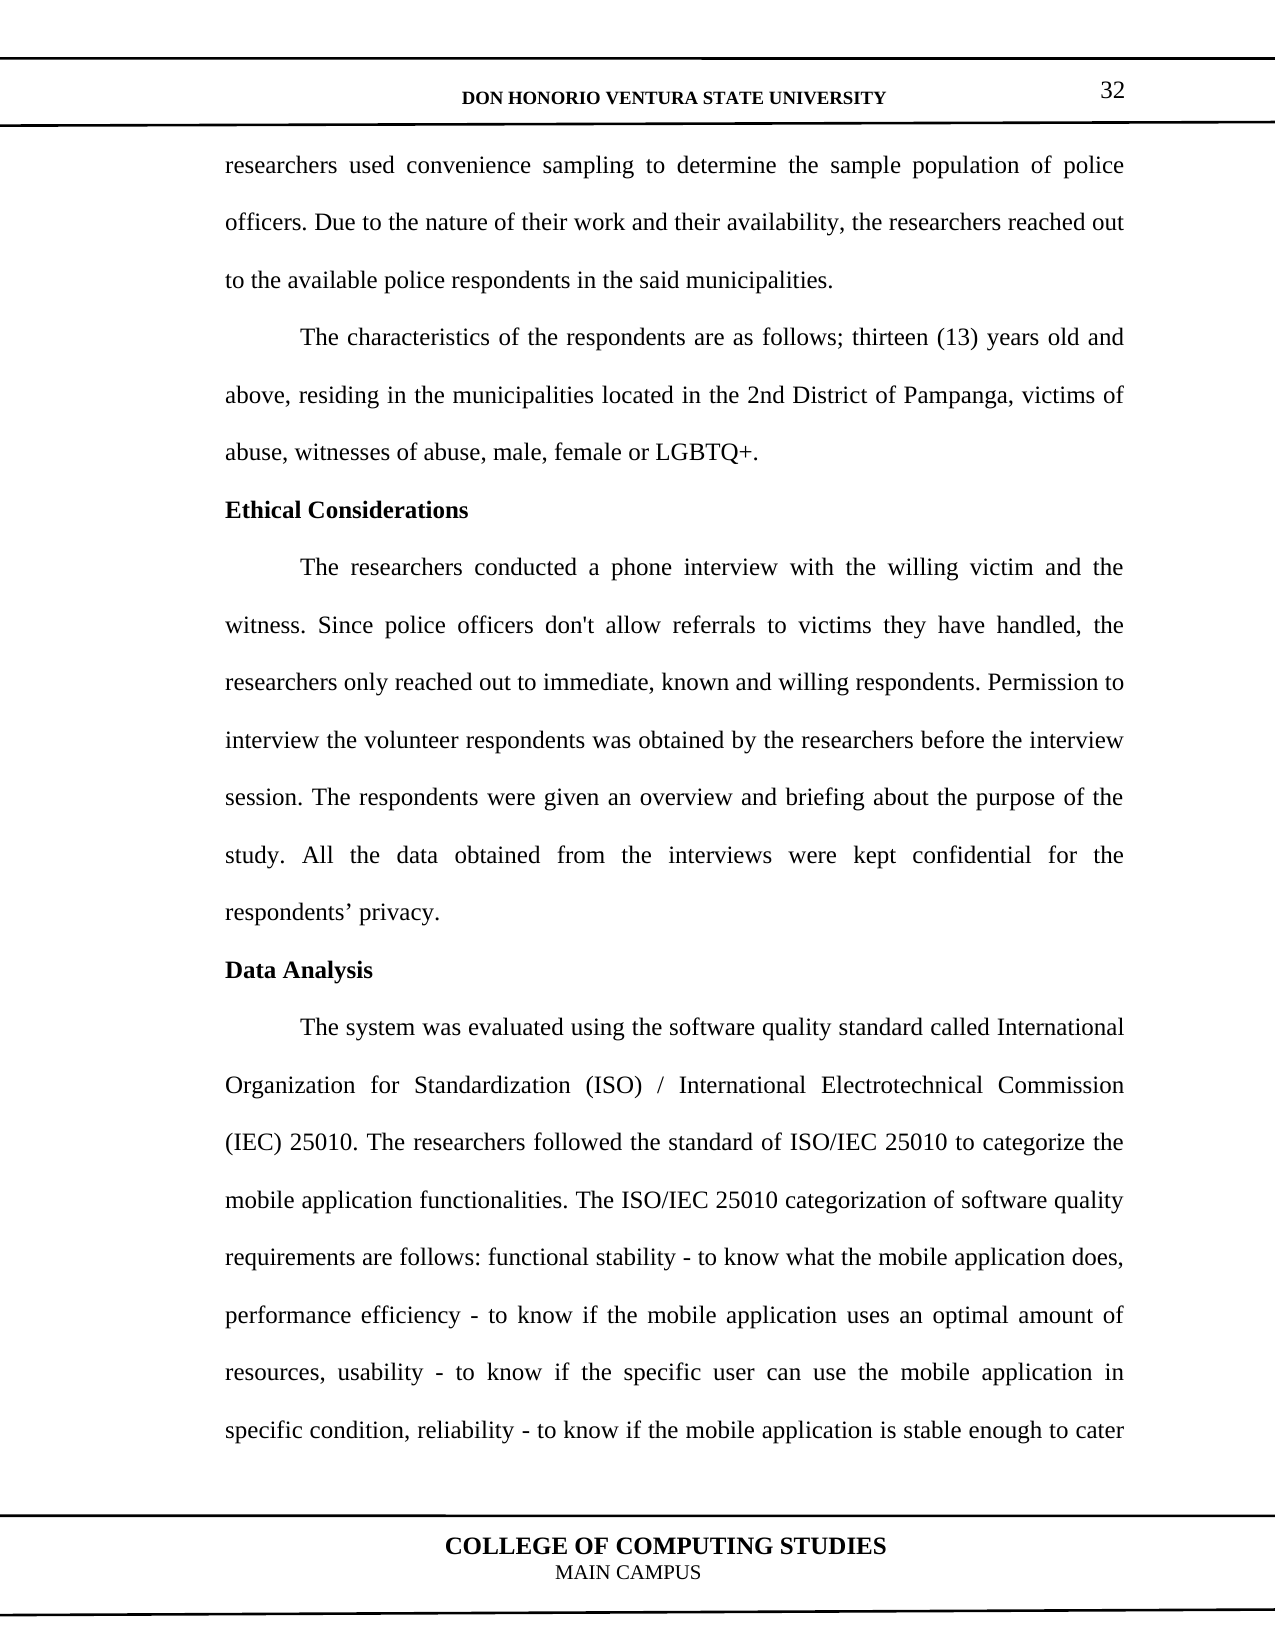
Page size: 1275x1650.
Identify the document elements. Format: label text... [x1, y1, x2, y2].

text Data Analysis [225, 955, 1125, 984]
text The characteristics of the respondents are as follows; thirteen (13) years old and above, residing in the municipalities located in the 2nd District of Pampanga, victims of abuse, witnesses of abuse, male, female or LGBTQ+. [225, 322, 1125, 466]
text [225, 1012, 1125, 1444]
text The researchers conducted a phone interview with the willing victim and the witness. Since police officers don't allow referrals to victims they have handled, the researchers only reached out to immediate, known and willing respondents. Permission to interview the volunteer respondents was obtained by the researchers before the interview session. The respondents were given an overview and briefing about the purpose of the study. All the data obtained from the interviews were kept confidential for the respondents’ privacy. [225, 552, 1125, 926]
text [225, 150, 1125, 294]
text Ethical Considerations [225, 495, 1125, 524]
